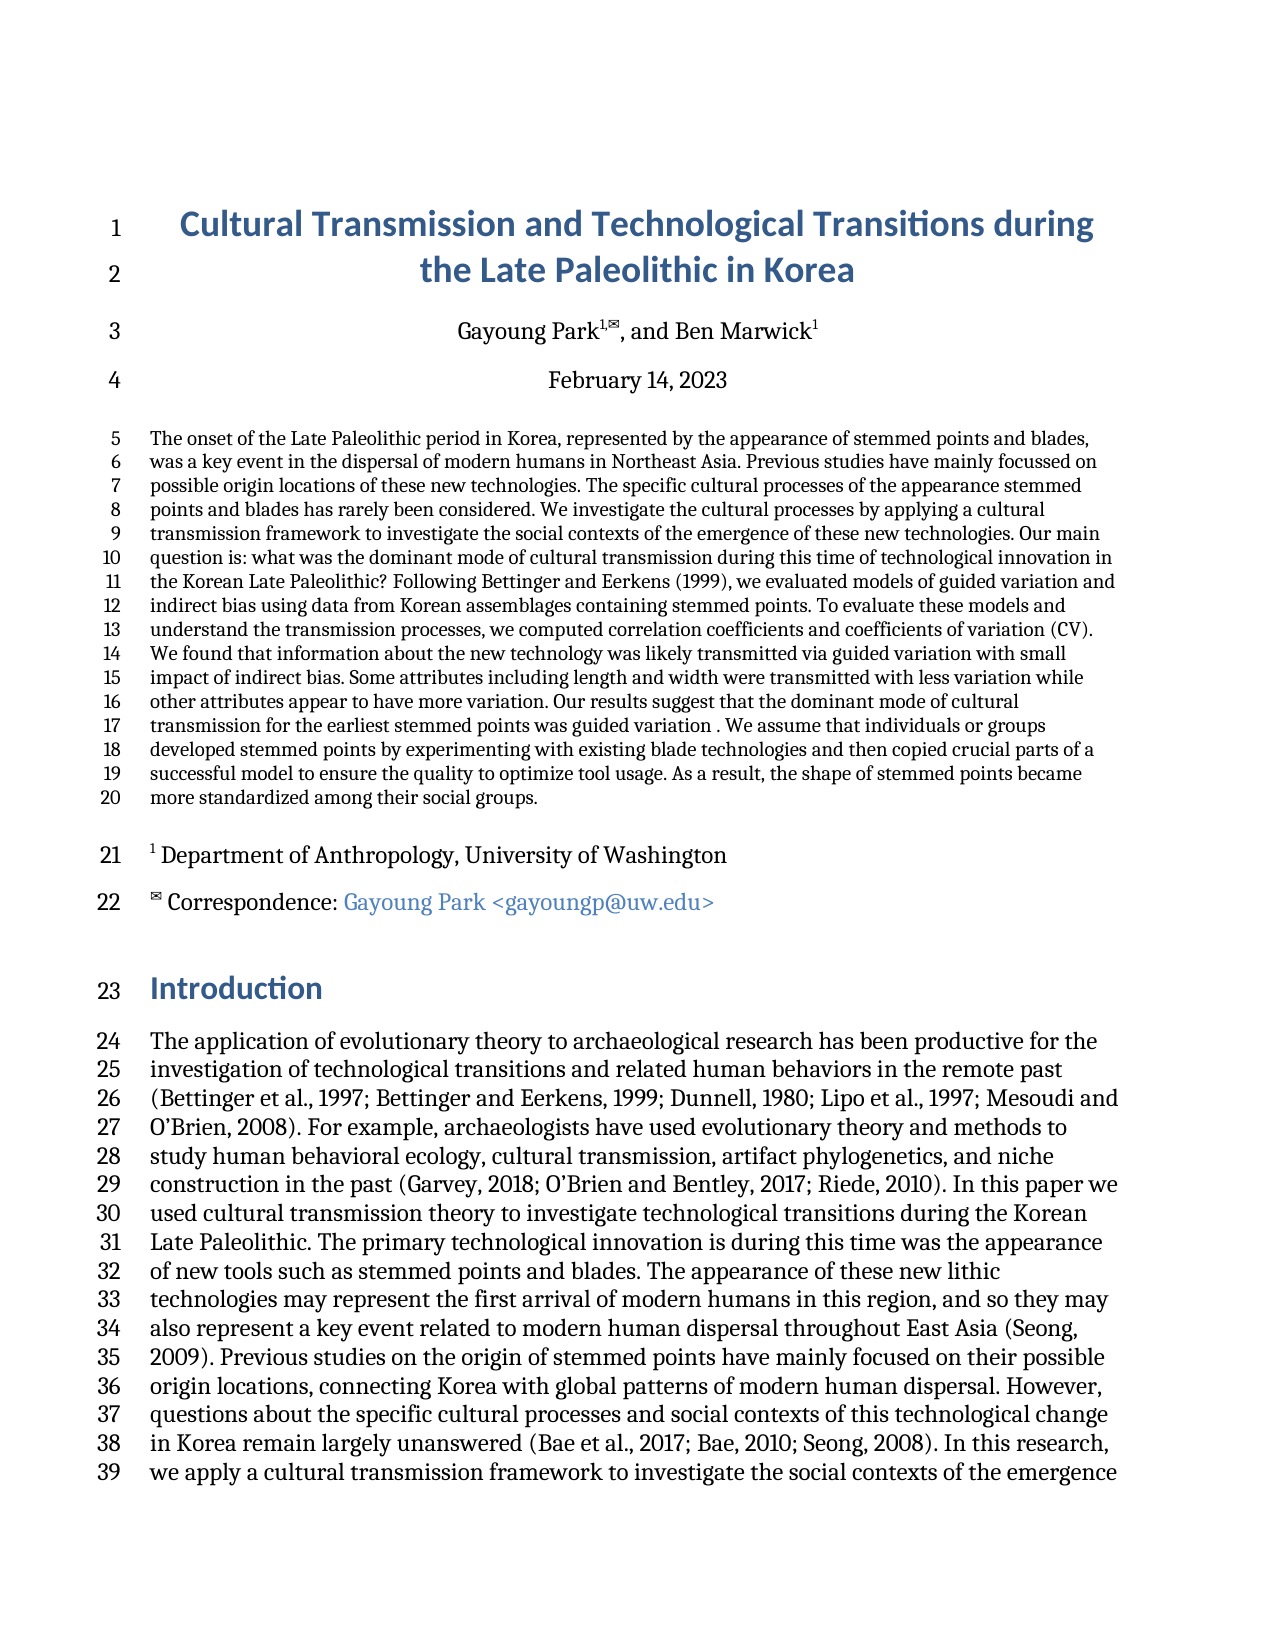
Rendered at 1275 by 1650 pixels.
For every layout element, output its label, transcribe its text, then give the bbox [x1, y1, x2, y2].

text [150, 1027, 1125, 1487]
text 1 Department of Anthropology, University of Washington [150, 841, 1125, 869]
text ✉ Correspondence: Gayoung Park <gayoungp@uw.edu> [150, 888, 1125, 917]
text Gayoung Park1,✉, and Ben Marwick1 [150, 317, 1125, 345]
text The onset of the Late Paleolithic period in Korea, represented by the appearance of stemmed points and blades, was a key event in the dispersal of modern humans in Northeast Asia. Previous studies have mainly focussed on possible origin locations of these new technologies. The specific cultural processes of the appearance stemmed points and blades has rarely been considered. We investigate the cultural processes by applying a cultural transmission framework to investigate the social contexts of the emergence of these new technologies. Our main question is: what was the dominant mode of cultural transmission during this time of technological innovation in the Korean Late Paleolithic? Following Bettinger and Eerkens (1999), we evaluated models of guided variation and indirect bias using data from Korean assemblages containing stemmed points. To evaluate these models and understand the transmission processes, we computed correlation coefficients and coefficients of variation (CV). We found that information about the new technology was likely transmitted via guided variation with small impact of indirect bias. Some attributes including length and width were transmitted with less variation while other attributes appear to have more variation. Our results suggest that the dominant mode of cultural transmission for the earliest stemmed points was guided variation . We assume that individuals or groups developed stemmed points by experimenting with existing blade technologies and then copied crucial parts of a successful model to ensure the quality to optimize tool usage. As a result, the shape of stemmed points became more standardized among their social groups. [150, 426, 1125, 809]
title Cultural Transmission and Technological Transitions during the Late Paleolithic in Korea [150, 200, 1125, 292]
text February 14, 2023 [150, 366, 1125, 395]
subtitle Introduction [150, 967, 1125, 1008]
